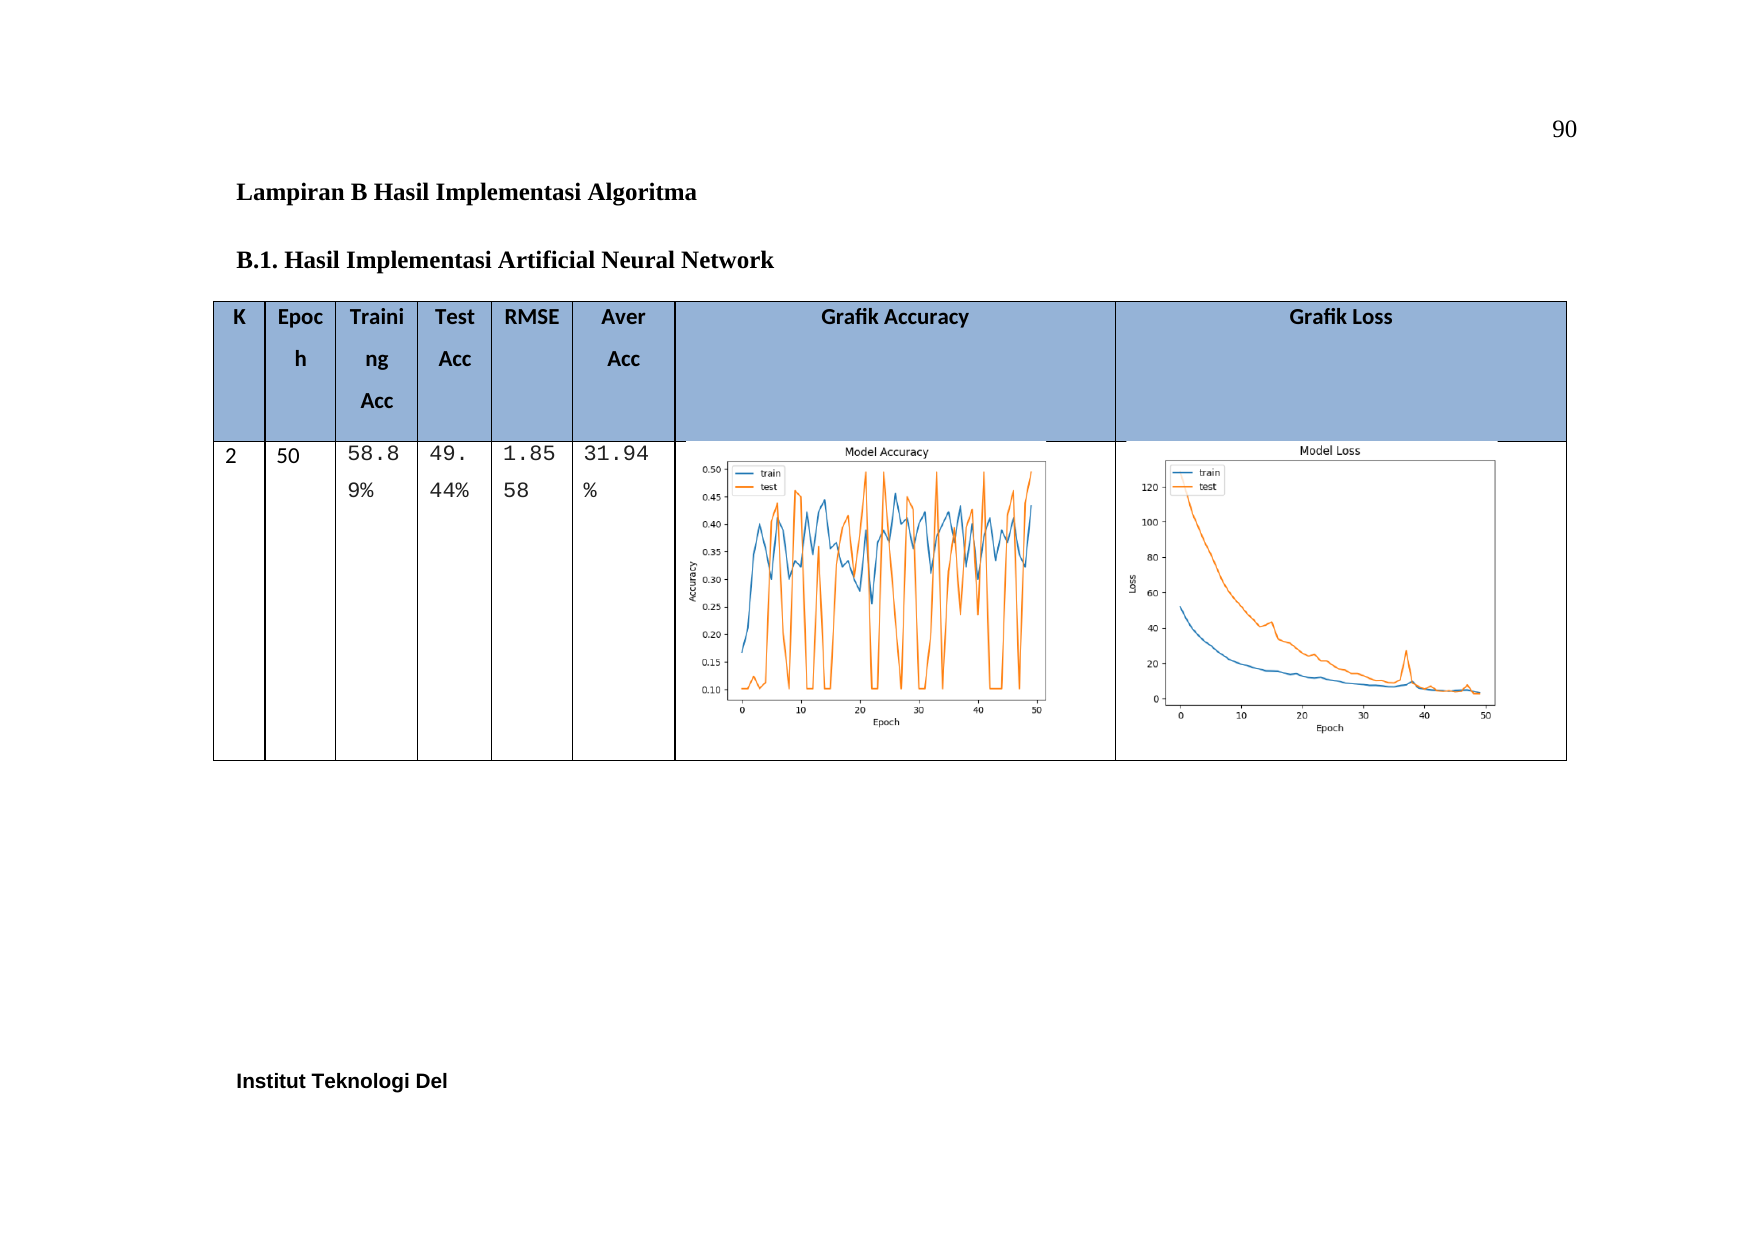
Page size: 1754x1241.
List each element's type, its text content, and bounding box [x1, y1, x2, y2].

table_cell 50 [266, 442, 335, 760]
table_cell [676, 442, 1115, 760]
table_header Test Acc [418, 302, 491, 441]
table_header RMSE [492, 302, 572, 441]
table_header Grafik Accuracy [676, 302, 1115, 441]
table_header Training Acc [336, 302, 417, 441]
picture [686, 441, 1047, 728]
table_cell [1116, 442, 1566, 760]
table_header K [214, 302, 264, 441]
table_cell 58.89% [336, 442, 417, 760]
table_cell 49.44% [418, 442, 491, 760]
table_header Epoch [266, 302, 335, 441]
table_header Grafik Loss [1116, 302, 1566, 441]
subtitle Lampiran B Hasil Implementasi Algoritma [236, 177, 1577, 206]
table_cell 31.94 % [573, 442, 674, 760]
table_header Aver Acc [573, 302, 674, 441]
subtitle B.1. Hasil Implementasi Artificial Neural Network [236, 245, 1577, 274]
table_cell 1.8558 [492, 442, 572, 760]
picture [1126, 441, 1498, 734]
table_cell 2 [214, 442, 264, 760]
